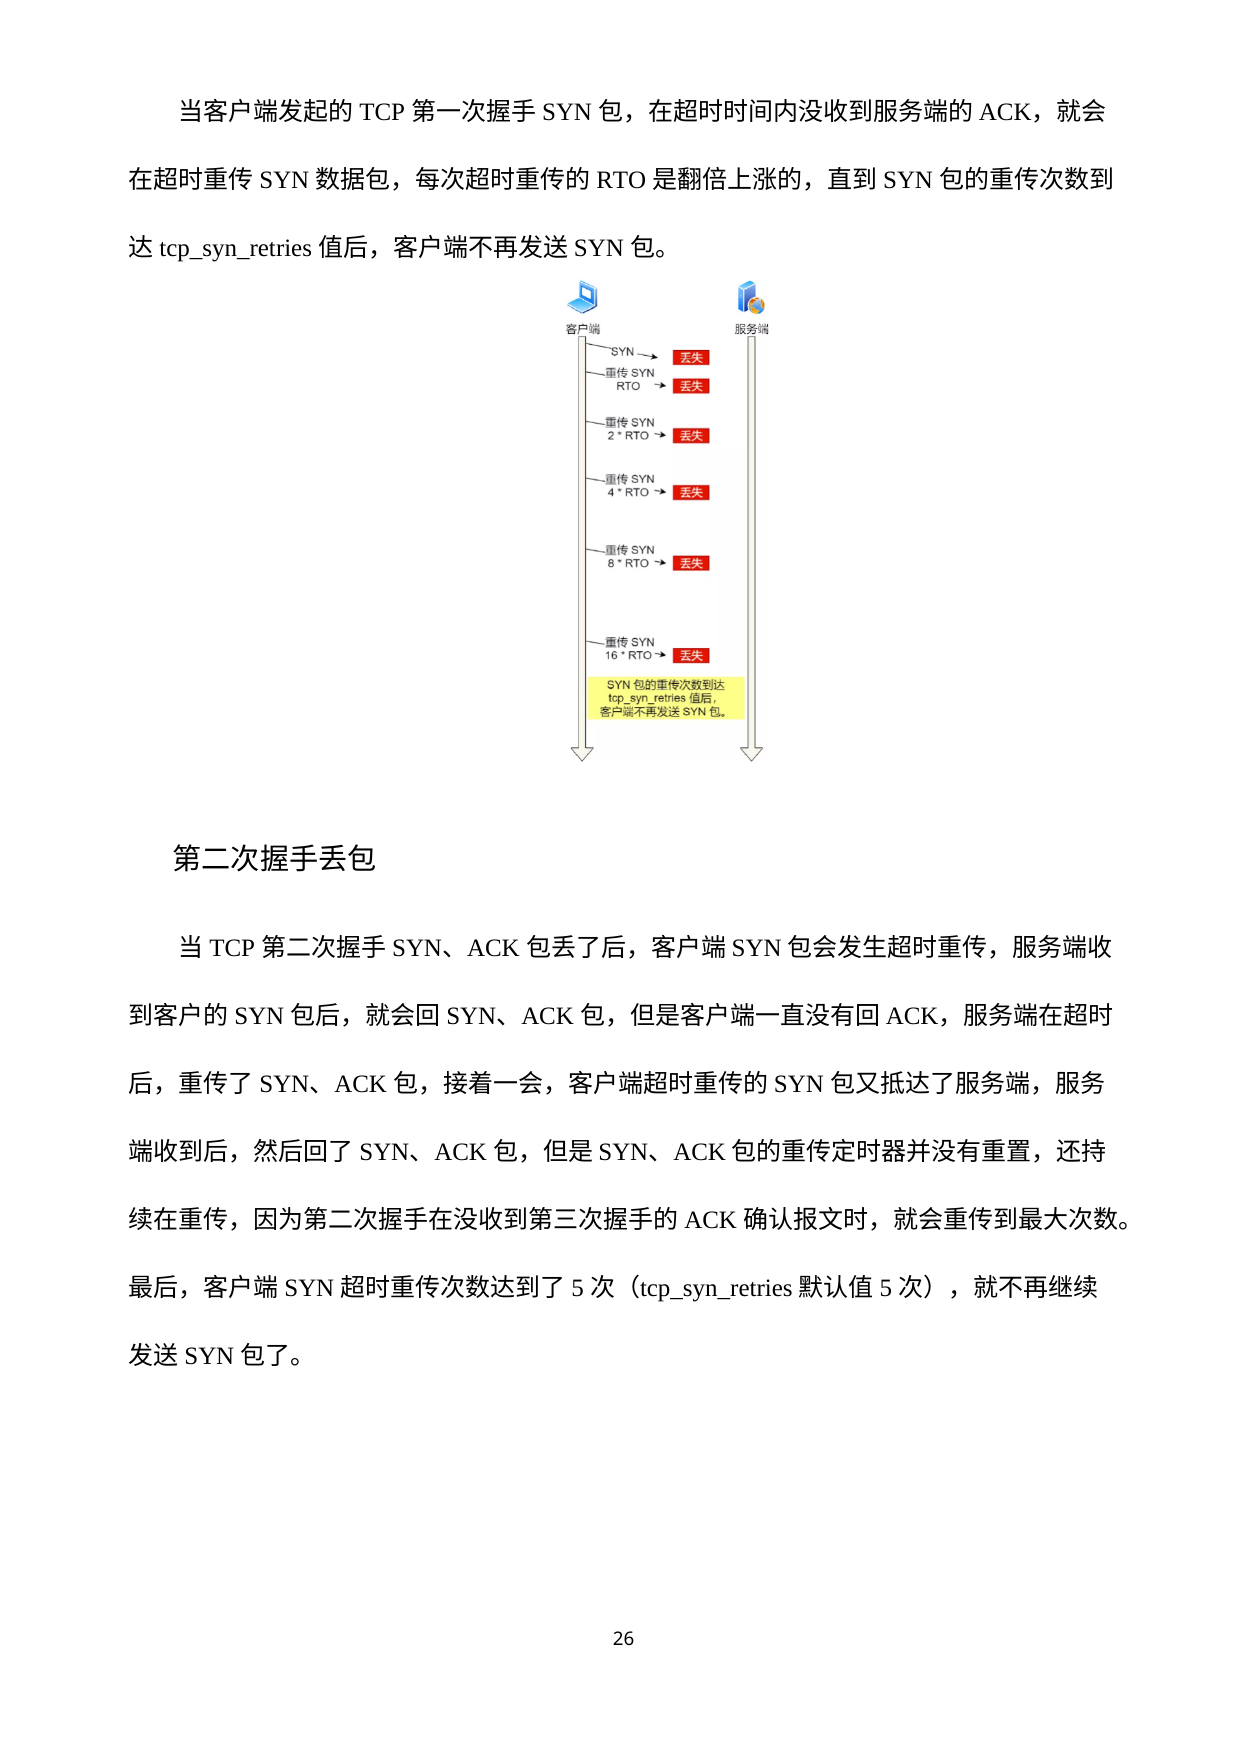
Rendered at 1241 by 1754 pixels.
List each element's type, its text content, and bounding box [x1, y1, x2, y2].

subtitle 第二次握手丢包 [172, 823, 1118, 891]
picture [565, 279, 769, 762]
text 当 TCP 第二次握手 SYN、ACK 包丢了后，客户端 SYN 包会发生超时重传，服务端收到客户的 SYN 包后，就会回 SYN、ACK 包，但是客户端一直没有回 ACK，服务端在超时后，重传了 SYN、ACK 包，接着一会，客户端超时重传的 SYN 包又抵达了服务端，服务端收到后，然后回了 SYN、ACK 包，但是SYN、ACK包的重传定时器并没有重置，还持续在重传，因为第二次握手在没收到第三次握手的 ACK 确认报文时，就会重传到最大次数。最后，客户端 SYN 超时重传次数达到了 5 次（tcp_syn_retries 默认值 5 次），就不再继续发送 SYN 包了。 [128, 912, 1118, 1387]
text 当客户端发起的 TCP 第一次握手 SYN 包，在超时时间内没收到服务端的 ACK，就会在超时重传 SYN 数据包，每次超时重传的 RTO 是翻倍上涨的，直到 SYN 包的重传次数到达 tcp_syn_retries 值后，客户端不再发送 SYN 包。 [128, 76, 1118, 279]
